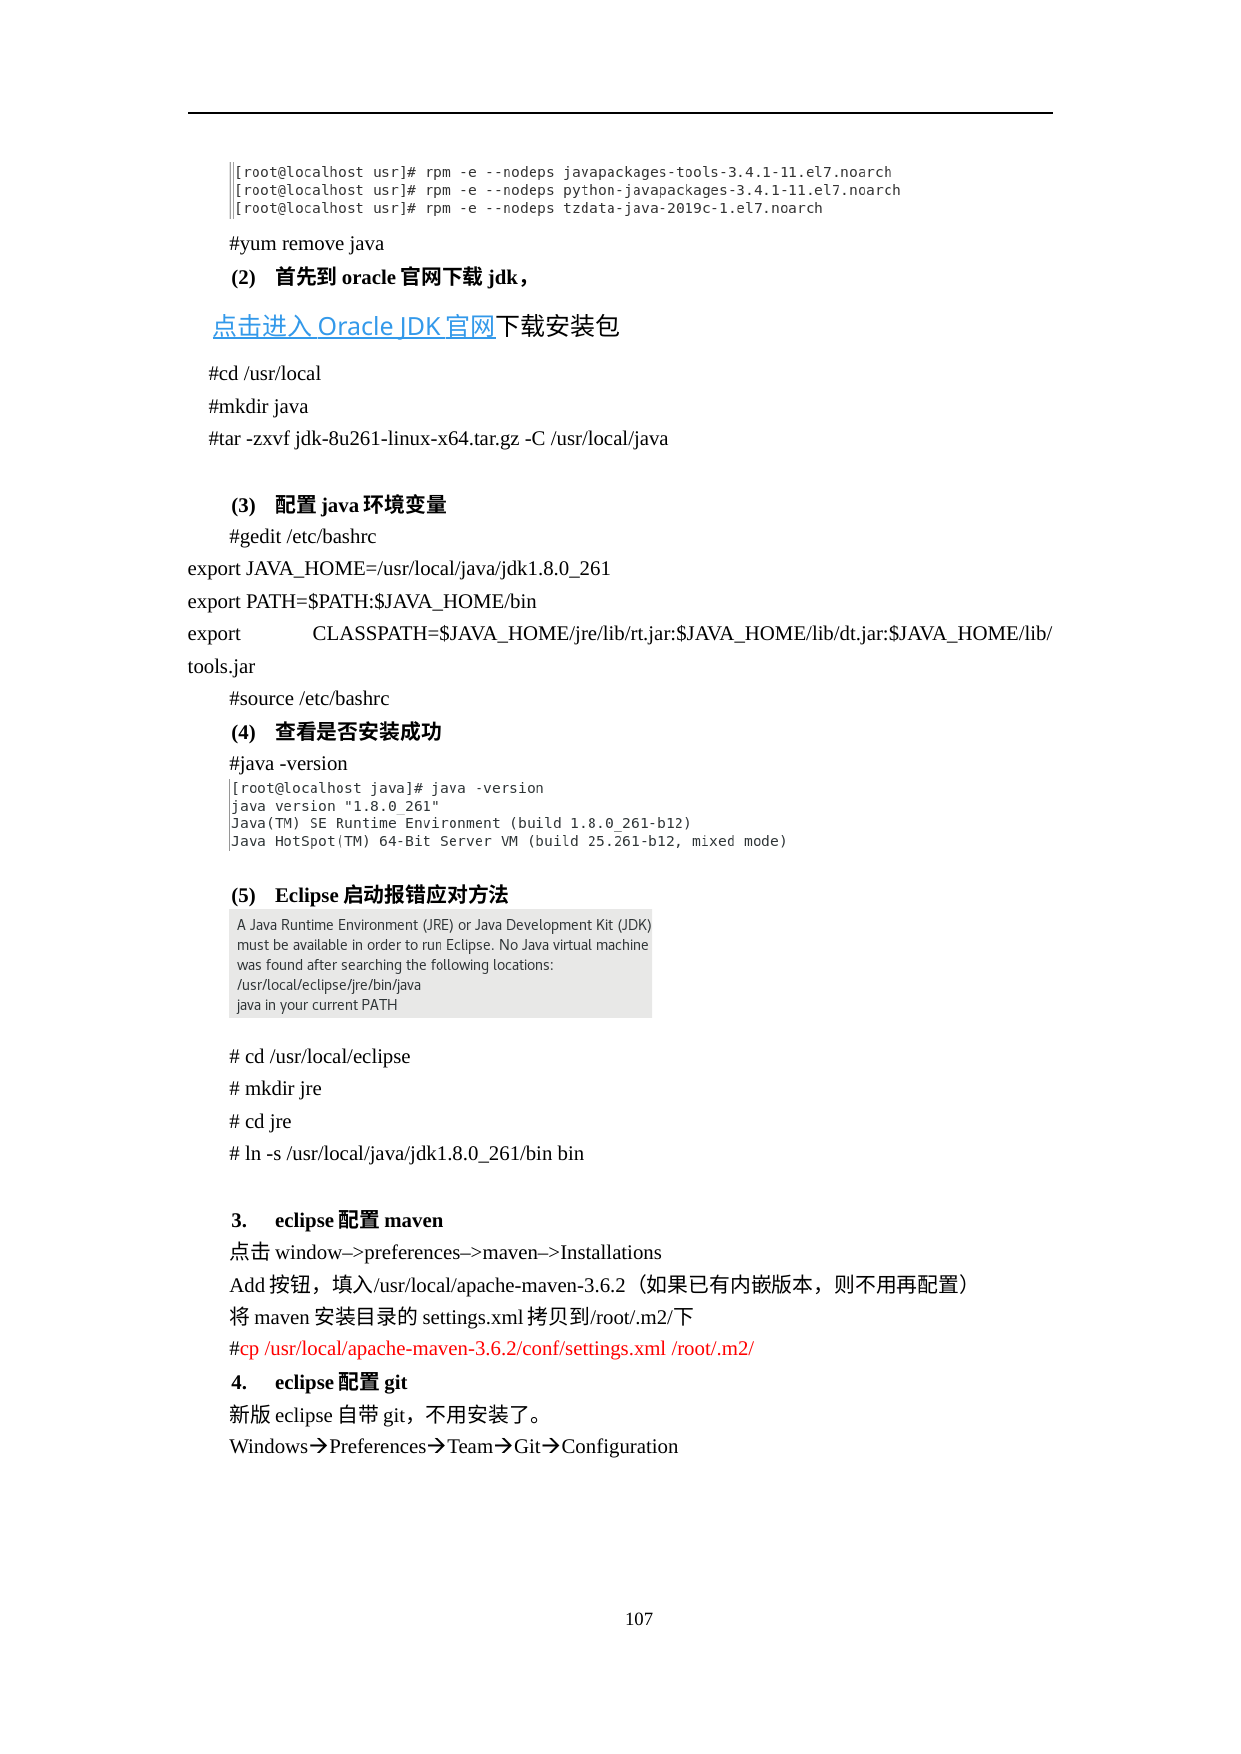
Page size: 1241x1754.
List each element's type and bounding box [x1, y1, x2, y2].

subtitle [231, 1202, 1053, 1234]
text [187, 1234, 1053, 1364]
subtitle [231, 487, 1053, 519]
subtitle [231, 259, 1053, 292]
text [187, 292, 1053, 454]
picture [229, 909, 653, 1018]
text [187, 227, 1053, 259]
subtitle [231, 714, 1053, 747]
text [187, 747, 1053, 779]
picture [229, 779, 789, 851]
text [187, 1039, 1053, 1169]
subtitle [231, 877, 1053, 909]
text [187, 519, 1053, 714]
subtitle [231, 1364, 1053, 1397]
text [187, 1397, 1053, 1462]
picture [229, 162, 915, 219]
